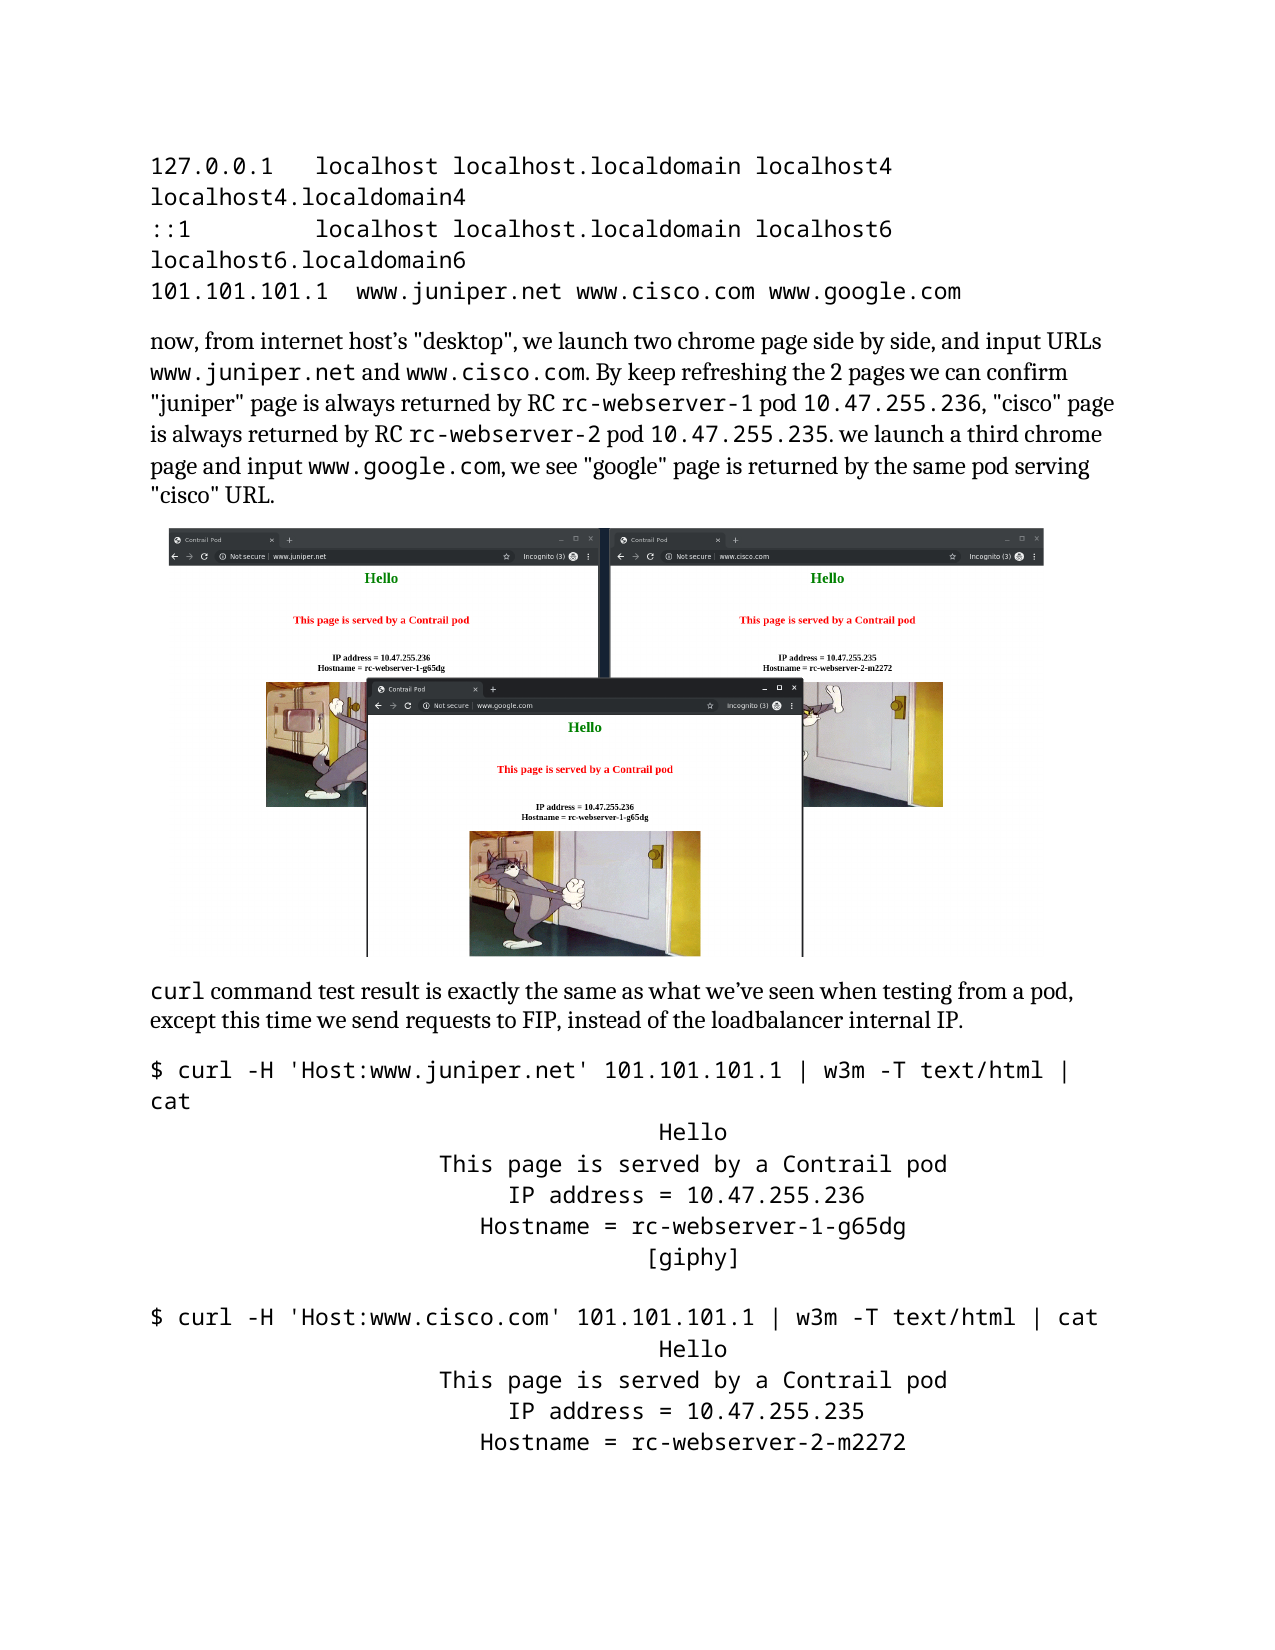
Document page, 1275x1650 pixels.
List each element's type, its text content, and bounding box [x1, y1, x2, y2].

text now, from internet host’s "desktop", we launch two chrome page side by side, and input URLs www.juniper.net and www.cisco.com. By keep refreshing the 2 pages we can confirm "juniper" page is always returned by RC rc-webserver-1 pod 10.47.255.236, "cisco" page is always returned by RC rc-webserver-2 pod 10.47.255.235. we launch a third chrome page and input www.google.com, we see "google" page is returned by the same pod serving "cisco" URL. [150, 327, 1125, 509]
text curl command test result is exactly the same as what we’ve seen when testing from a pod, except this time we send requests to FIP, instead of the loadbalancer internal IP. [150, 975, 1125, 1035]
picture [168, 528, 1044, 957]
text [150, 150, 1125, 306]
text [150, 1054, 1125, 1486]
